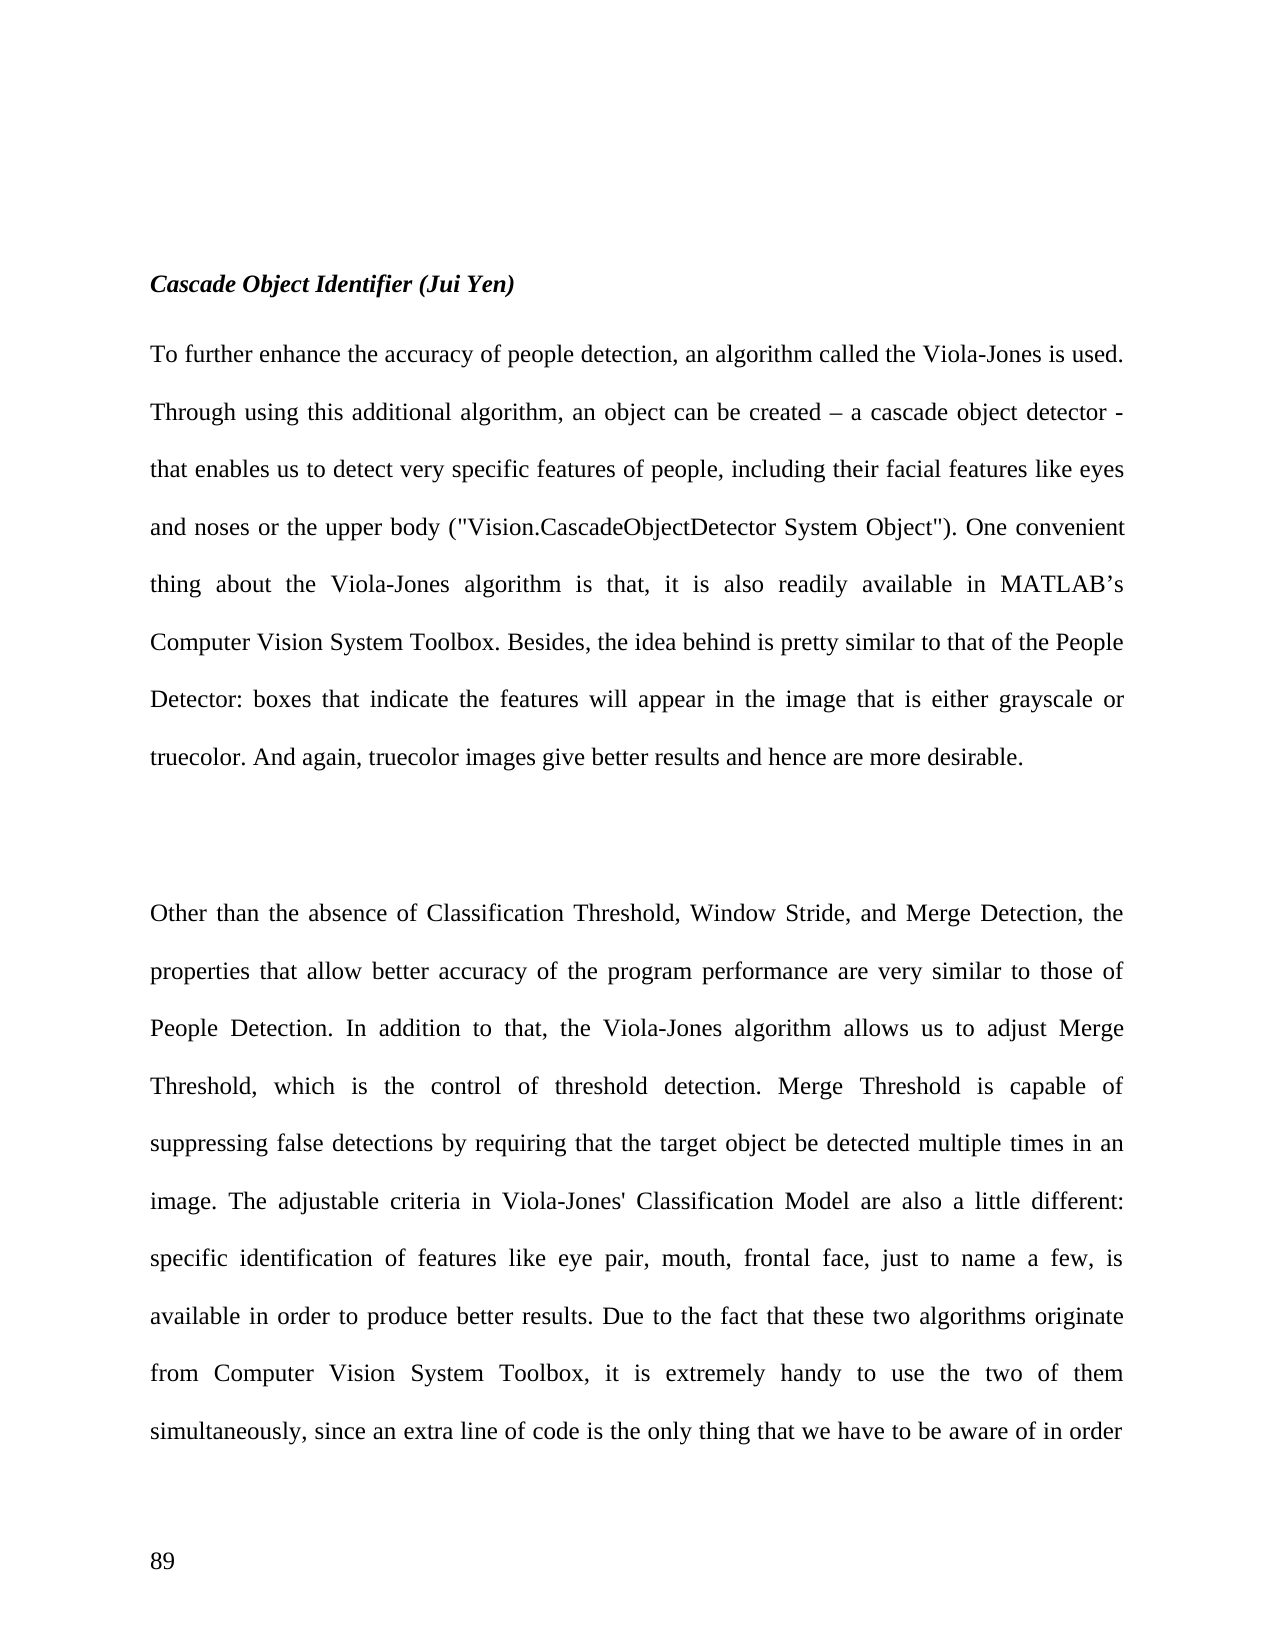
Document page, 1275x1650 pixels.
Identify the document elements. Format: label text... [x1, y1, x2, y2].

subtitle Cascade Object Identifier (Jui Yen) [150, 269, 1125, 298]
text To further enhance the accuracy of people detection, an algorithm called the Viola-Jones is used. Through using this additional algorithm, an object can be created – a cascade object detector - that enables us to detect very specific features of people, including their facial features like eyes and noses or the upper body ("Vision.CascadeObjectDetector System Object"). One convenient thing about the Viola-Jones algorithm is that, it is also readily available in MATLAB’s Computer Vision System Toolbox. Besides, the idea behind is pretty similar to that of the People Detector: boxes that indicate the features will appear in the image that is either grayscale or truecolor. And again, truecolor images give better results and hence are more desirable. [150, 339, 1125, 770]
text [150, 898, 1125, 1444]
